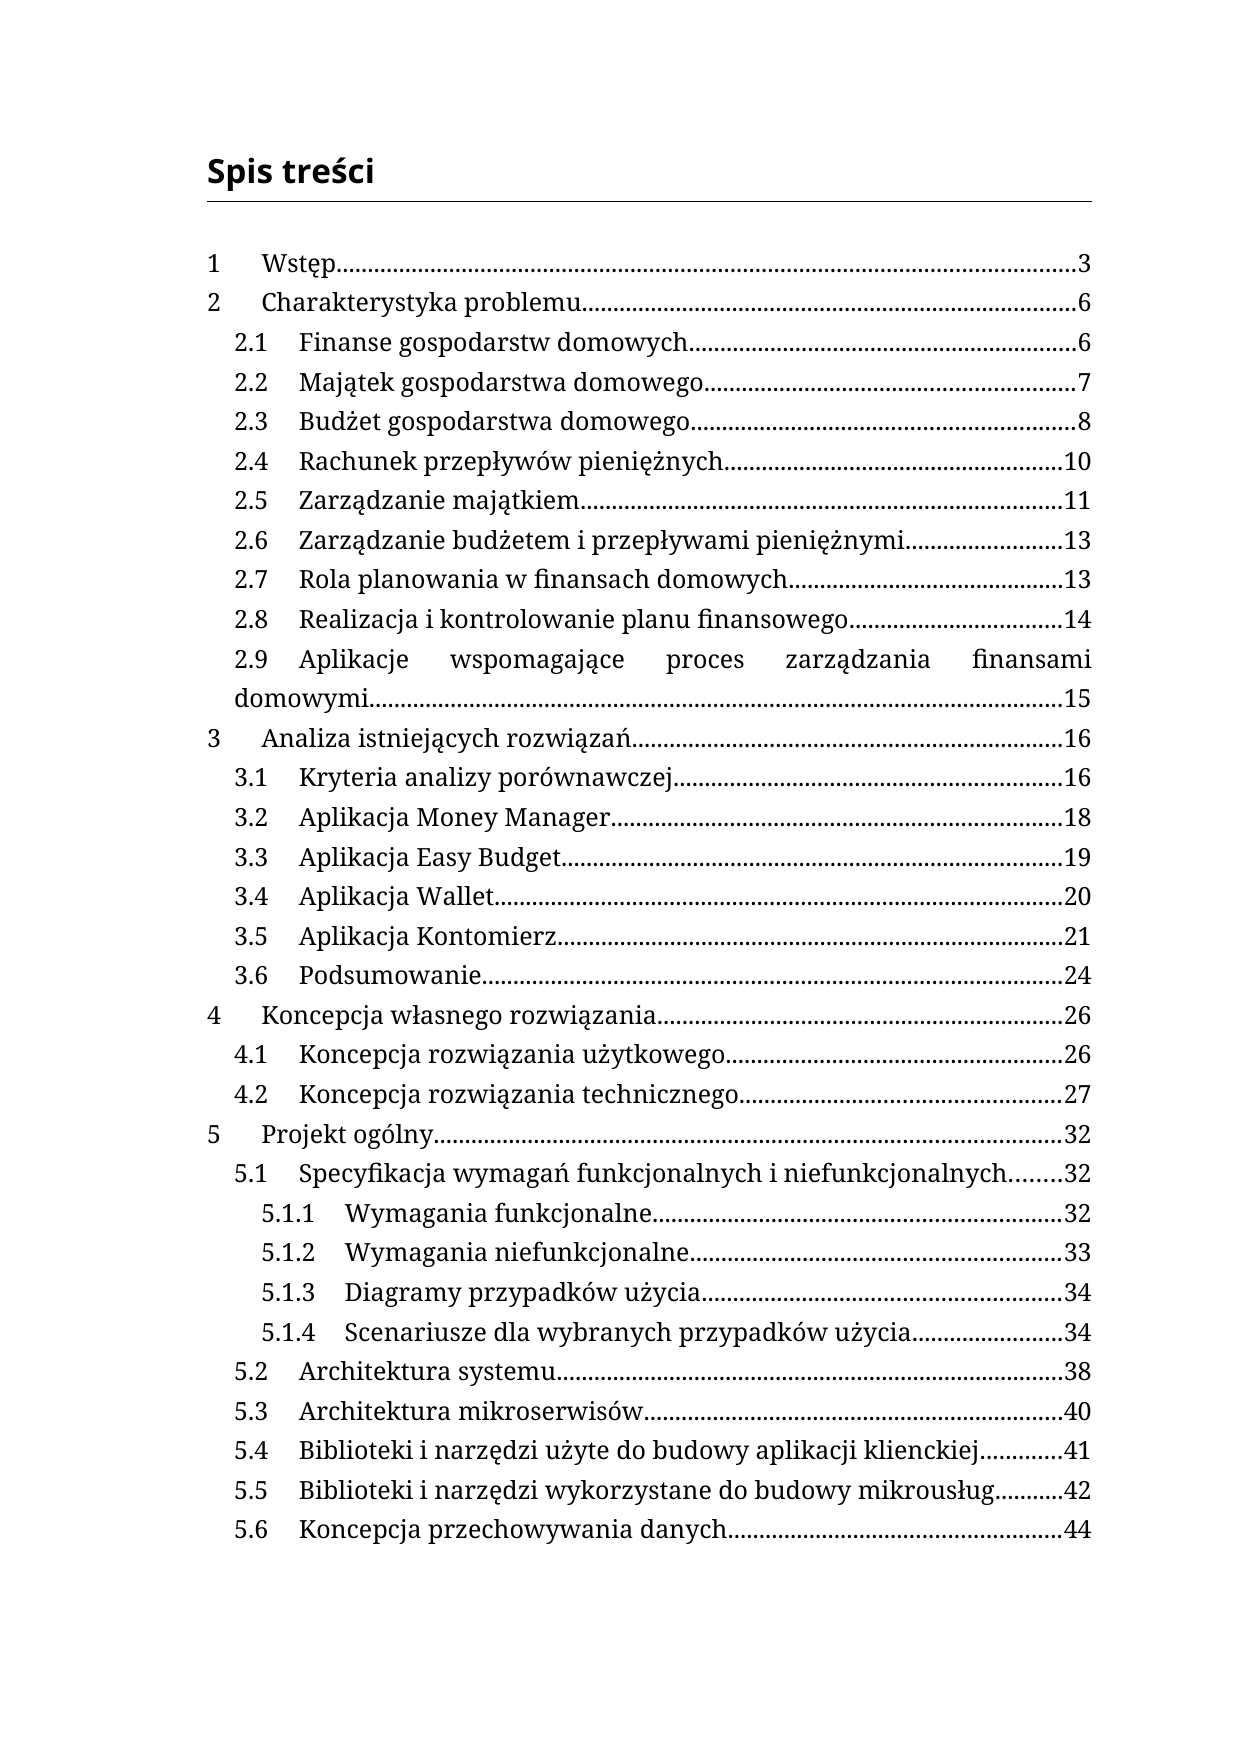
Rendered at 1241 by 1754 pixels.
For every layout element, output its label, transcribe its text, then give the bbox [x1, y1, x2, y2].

text 3.2 Aplikacja Money Manager 18 [234, 794, 1092, 834]
text 2.9 Aplikacje wspomagające proces zarządzania finansami domowymi 15 [234, 636, 1092, 715]
text 3.4 Aplikacja Wallet 20 [234, 873, 1092, 913]
text 4 Koncepcja własnego rozwiązania 26 [207, 992, 1092, 1032]
text 3.6 Podsumowanie 24 [234, 952, 1092, 992]
text 5.4 Biblioteki i narzędzi użyte do budowy aplikacji klienckiej 41 [234, 1427, 1092, 1467]
text 5.1 Specyfikacja wymagań funkcjonalnych i niefunkcjonalnych 32 [234, 1150, 1092, 1190]
text 2.6 Zarządzanie budżetem i przepływami pieniężnymi 13 [234, 517, 1092, 557]
text 5.6 Koncepcja przechowywania danych 44 [234, 1507, 1092, 1546]
text 5.1.1 Wymagania funkcjonalne 32 [261, 1190, 1092, 1229]
text 2.3 Budżet gospodarstwa domowego 8 [234, 398, 1092, 438]
text 2 Charakterystyka problemu 6 [207, 279, 1092, 319]
text 5 Projekt ogólny 32 [207, 1111, 1092, 1150]
text 1 Wstęp 3 [207, 240, 1092, 279]
text 3 Analiza istniejących rozwiązań 16 [207, 715, 1092, 754]
text 4.2 Koncepcja rozwiązania technicznego 27 [234, 1071, 1092, 1111]
text 5.2 Architektura systemu 38 [234, 1348, 1092, 1388]
text 2.2 Majątek gospodarstwa domowego 7 [234, 359, 1092, 398]
text 4.1 Koncepcja rozwiązania użytkowego 26 [234, 1032, 1092, 1071]
text 5.1.2 Wymagania niefunkcjonalne 33 [261, 1229, 1092, 1269]
text 2.5 Zarządzanie majątkiem 11 [234, 477, 1092, 517]
text 5.1.3 Diagramy przypadków użycia 34 [261, 1269, 1092, 1309]
text 2.1 Finanse gospodarstw domowych 6 [234, 319, 1092, 359]
text 2.4 Rachunek przepływów pieniężnych 10 [234, 438, 1092, 477]
text 2.8 Realizacja i kontrolowanie planu finansowego 14 [234, 596, 1092, 636]
text 5.3 Architektura mikroserwisów 40 [234, 1388, 1092, 1427]
text 3.3 Aplikacja Easy Budget 19 [234, 834, 1092, 873]
text Spis treści [207, 148, 1092, 201]
text 2.7 Rola planowania w finansach domowych 13 [234, 557, 1092, 596]
text 5.5 Biblioteki i narzędzi wykorzystane do budowy mikrousług 42 [234, 1467, 1092, 1507]
text 5.1.4 Scenariusze dla wybranych przypadków użycia 34 [261, 1309, 1092, 1348]
text 3.1 Kryteria analizy porównawczej 16 [234, 754, 1092, 794]
text 3.5 Aplikacja Kontomierz 21 [234, 913, 1092, 952]
